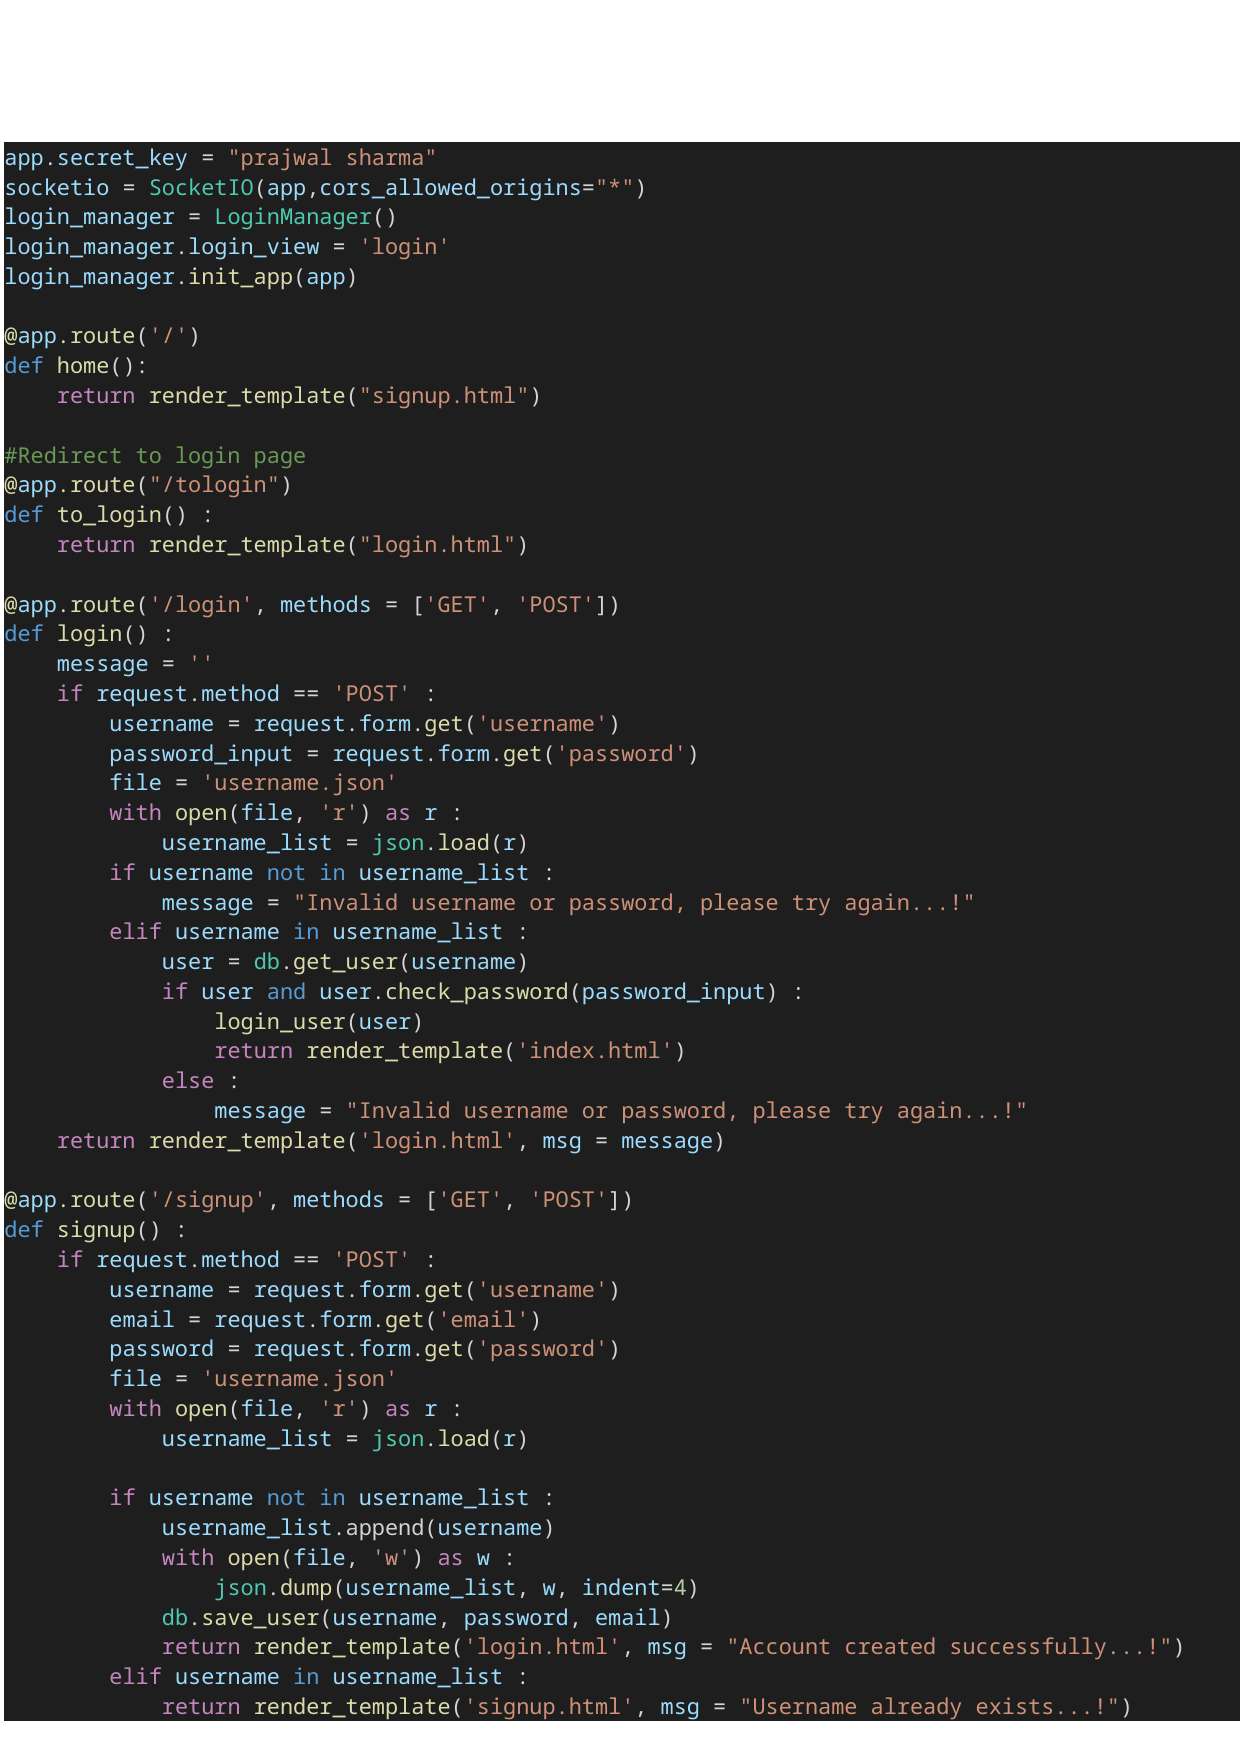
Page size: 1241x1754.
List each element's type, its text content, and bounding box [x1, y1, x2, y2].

text login_manager.init_app(app) [4, 261, 1240, 291]
text username_list = json.load(r) [4, 827, 1240, 857]
text password = request.form.get('password') [4, 1333, 1240, 1363]
text return render_template('login.html', msg = "Account created successfully...!") [4, 1631, 1240, 1661]
text username = request.form.get('username') [4, 708, 1240, 737]
text username_list.append(username) [4, 1512, 1240, 1542]
text if user and user.check_password(password_input) : [4, 976, 1240, 1006]
text else : [4, 1065, 1240, 1095]
text json.dump(username_list, w, indent=4) [4, 1572, 1240, 1601]
text #Redirect to login page [4, 439, 1240, 469]
text @app.route("/tologin") [4, 469, 1240, 499]
text username = request.form.get('username') [4, 1274, 1240, 1303]
text message = "Invalid username or password, please try again...!" [4, 886, 1240, 916]
text return render_template('login.html', msg = message) [4, 1125, 1240, 1154]
text password_input = request.form.get('password') [4, 737, 1240, 767]
text def login() : [4, 618, 1240, 648]
text db.save_user(username, password, email) [4, 1601, 1240, 1631]
text login_manager = LoginManager() [4, 201, 1240, 231]
text def signup() : [4, 1214, 1240, 1244]
text return render_template('index.html') [4, 1035, 1240, 1065]
text message = "Invalid username or password, please try again...!" [4, 1095, 1240, 1125]
text socketio = SocketIO(app,cors_allowed_origins="*") [4, 171, 1240, 201]
text message = '' [4, 648, 1240, 678]
text with open(file, 'r') as r : [4, 797, 1240, 827]
text if username not in username_list : [4, 857, 1240, 886]
text elif username in username_list : [4, 916, 1240, 946]
text login_manager.login_view = 'login' [4, 231, 1240, 261]
text username_list = json.load(r) [4, 1423, 1240, 1452]
text def to_login() : [4, 499, 1240, 529]
text @app.route('/login', methods = ['GET', 'POST']) [4, 588, 1240, 618]
text if username not in username_list : [4, 1482, 1240, 1512]
text if request.method == 'POST' : [4, 678, 1240, 708]
text file = 'username.json' [4, 1363, 1240, 1393]
text with open(file, 'r') as r : [4, 1393, 1240, 1423]
text with open(file, 'w') as w : [4, 1542, 1240, 1572]
text return render_template("login.html") [4, 529, 1240, 559]
text user = db.get_user(username) [4, 946, 1240, 976]
text def home(): [4, 350, 1240, 380]
text return render_template('signup.html', msg = "Username already exists...!") [4, 1691, 1240, 1721]
text file = 'username.json' [4, 767, 1240, 797]
text if request.method == 'POST' : [4, 1244, 1240, 1274]
text email = request.form.get('email') [4, 1303, 1240, 1333]
text elif username in username_list : [4, 1661, 1240, 1691]
text return render_template("signup.html") [4, 380, 1240, 410]
text @app.route('/') [4, 320, 1240, 350]
text login_user(user) [4, 1006, 1240, 1035]
text app.secret_key = "prajwal sharma" [4, 142, 1240, 171]
text @app.route('/signup', methods = ['GET', 'POST']) [4, 1184, 1240, 1214]
